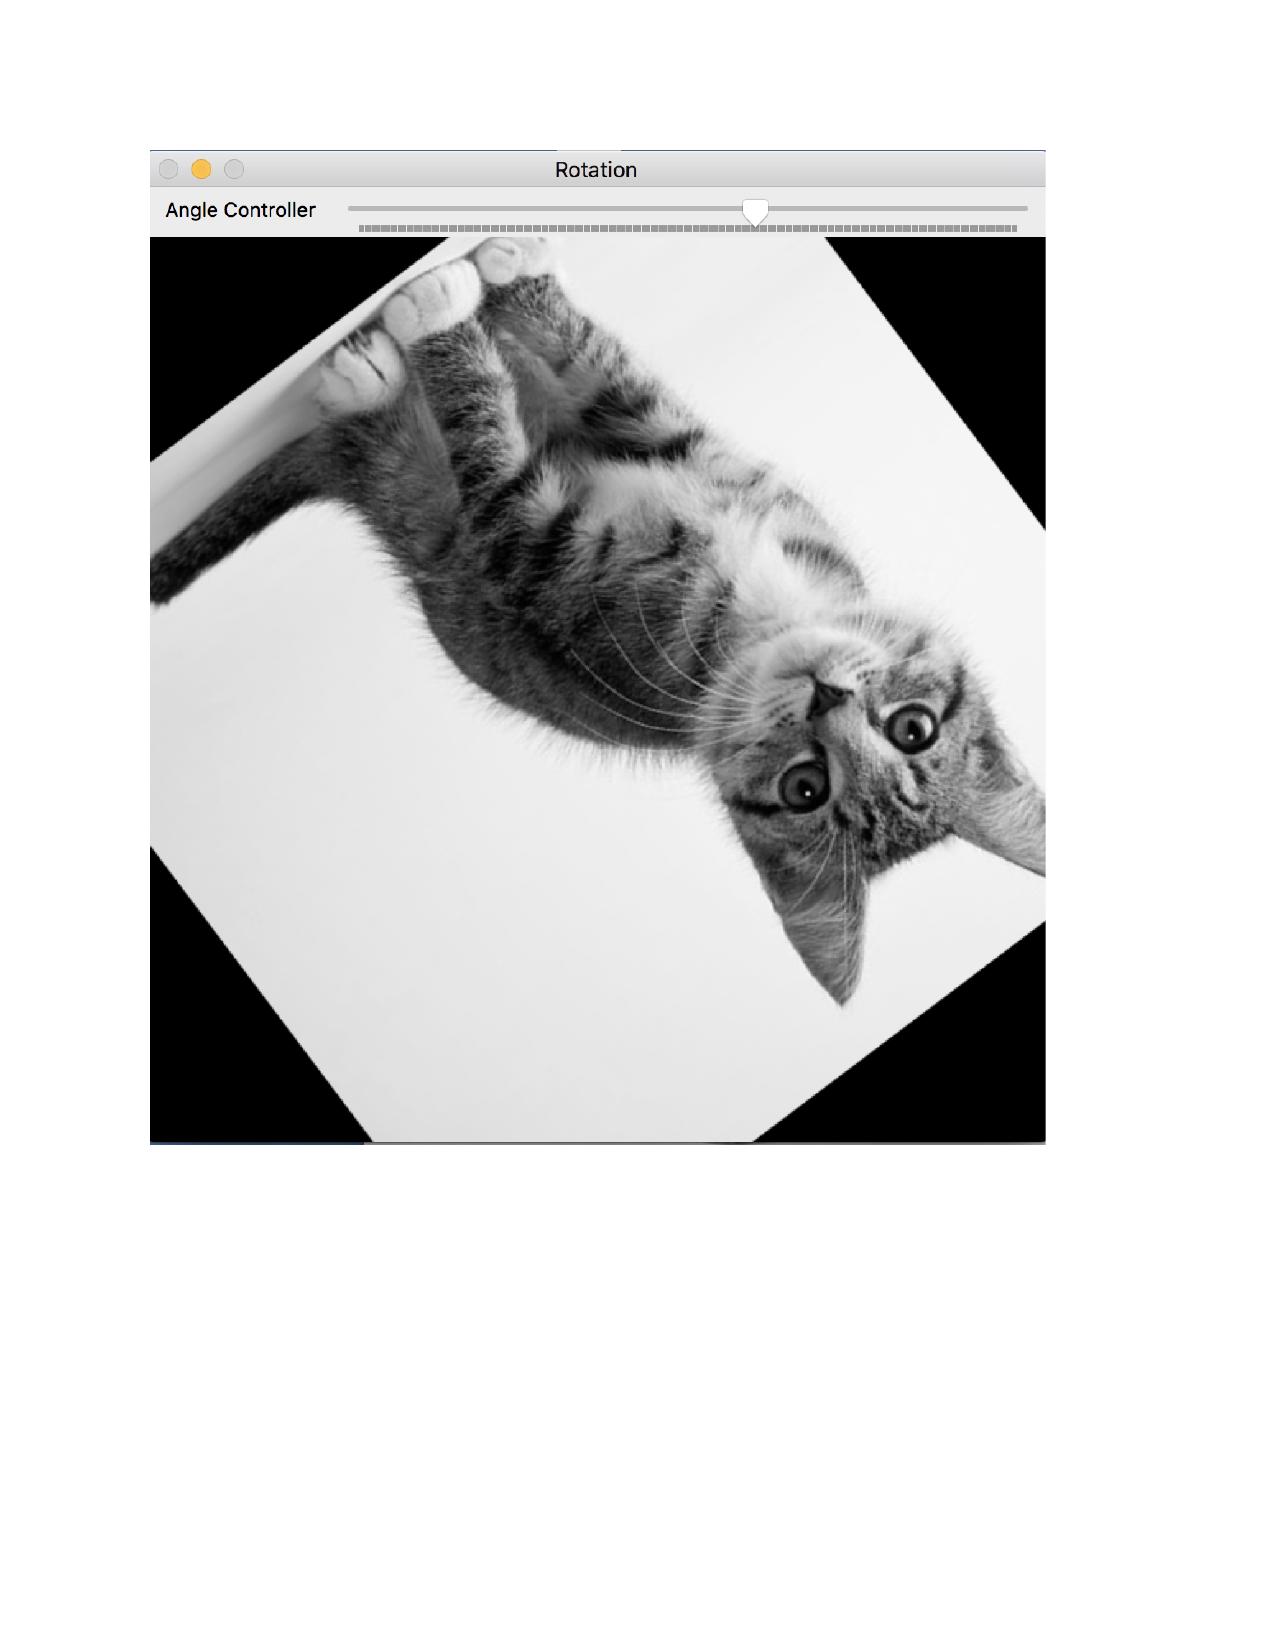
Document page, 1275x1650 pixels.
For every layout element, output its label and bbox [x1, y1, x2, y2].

picture [150, 150, 1046, 1145]
